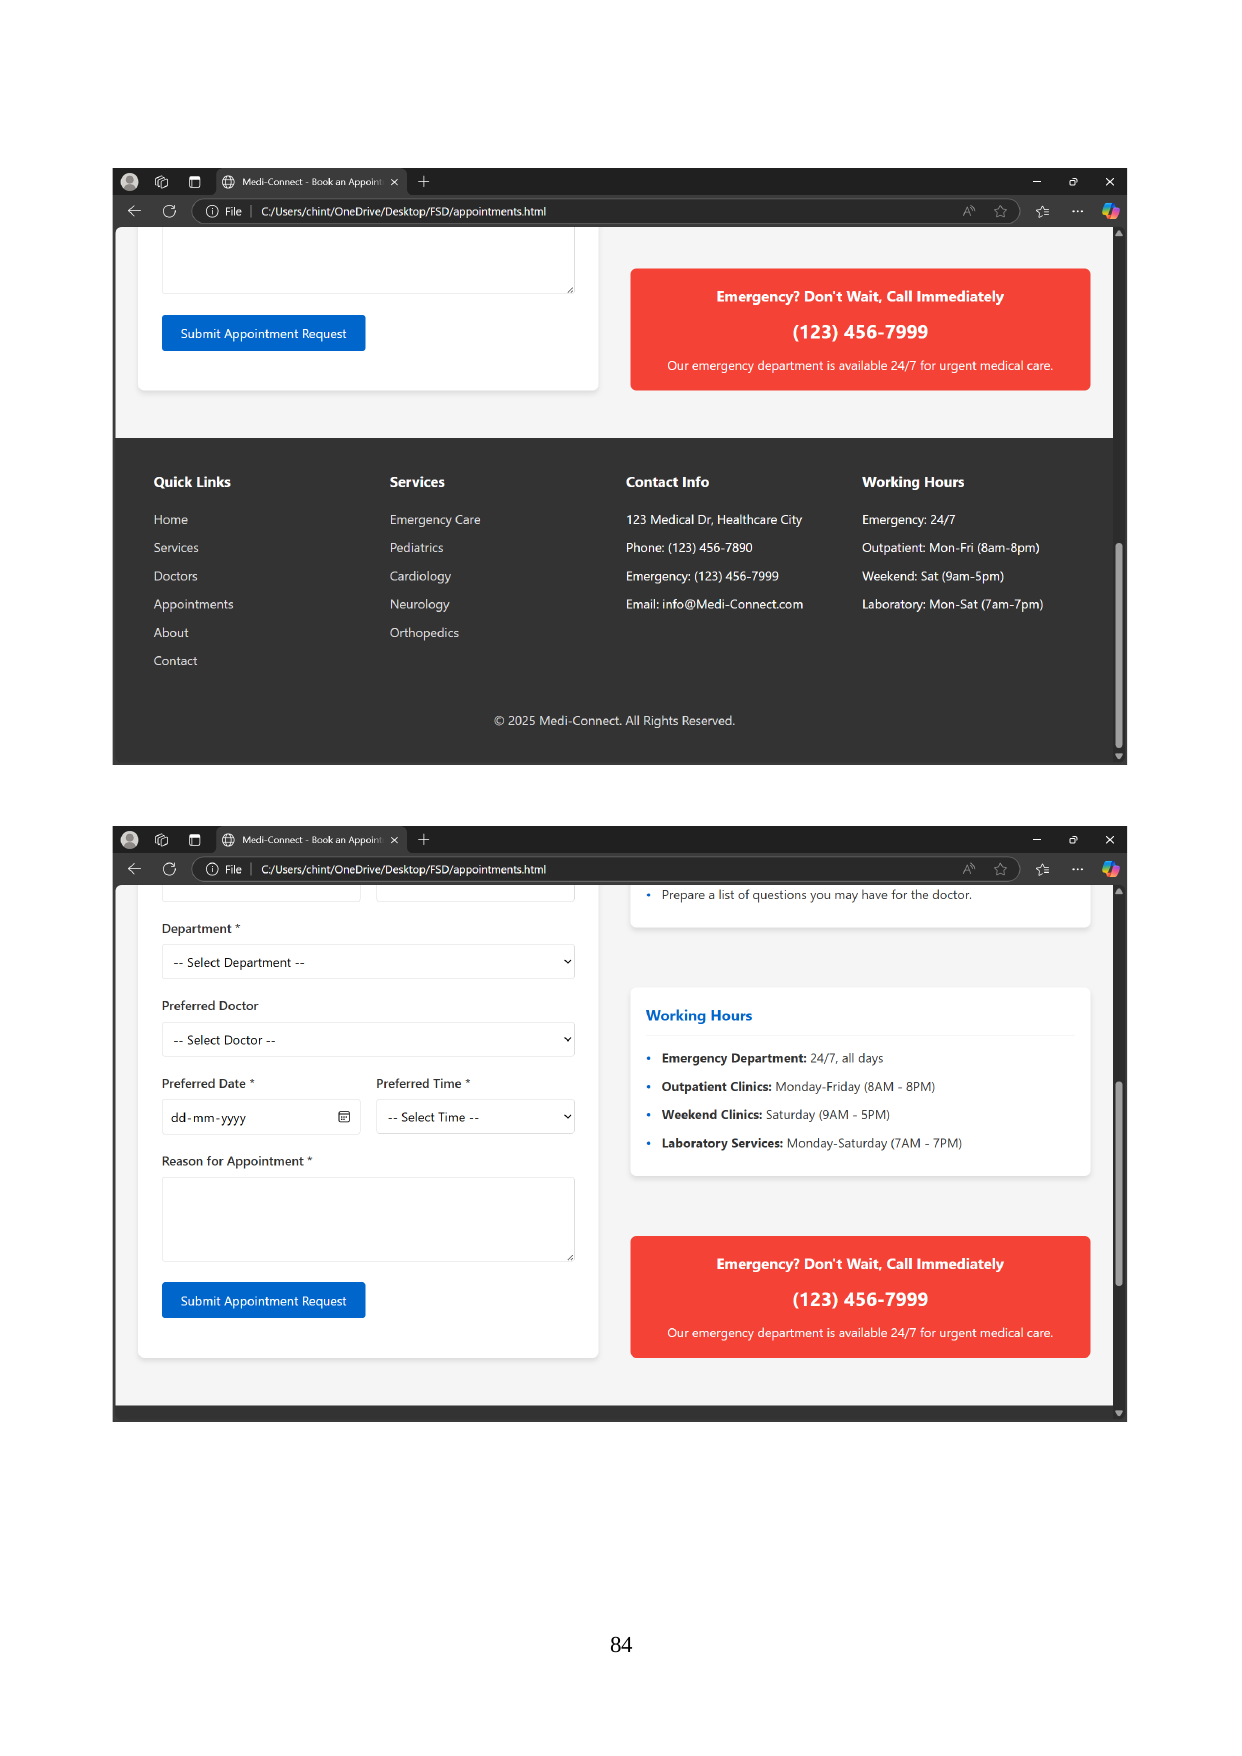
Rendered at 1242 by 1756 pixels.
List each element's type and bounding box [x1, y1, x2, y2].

picture [112, 826, 1128, 1422]
picture [112, 168, 1128, 765]
